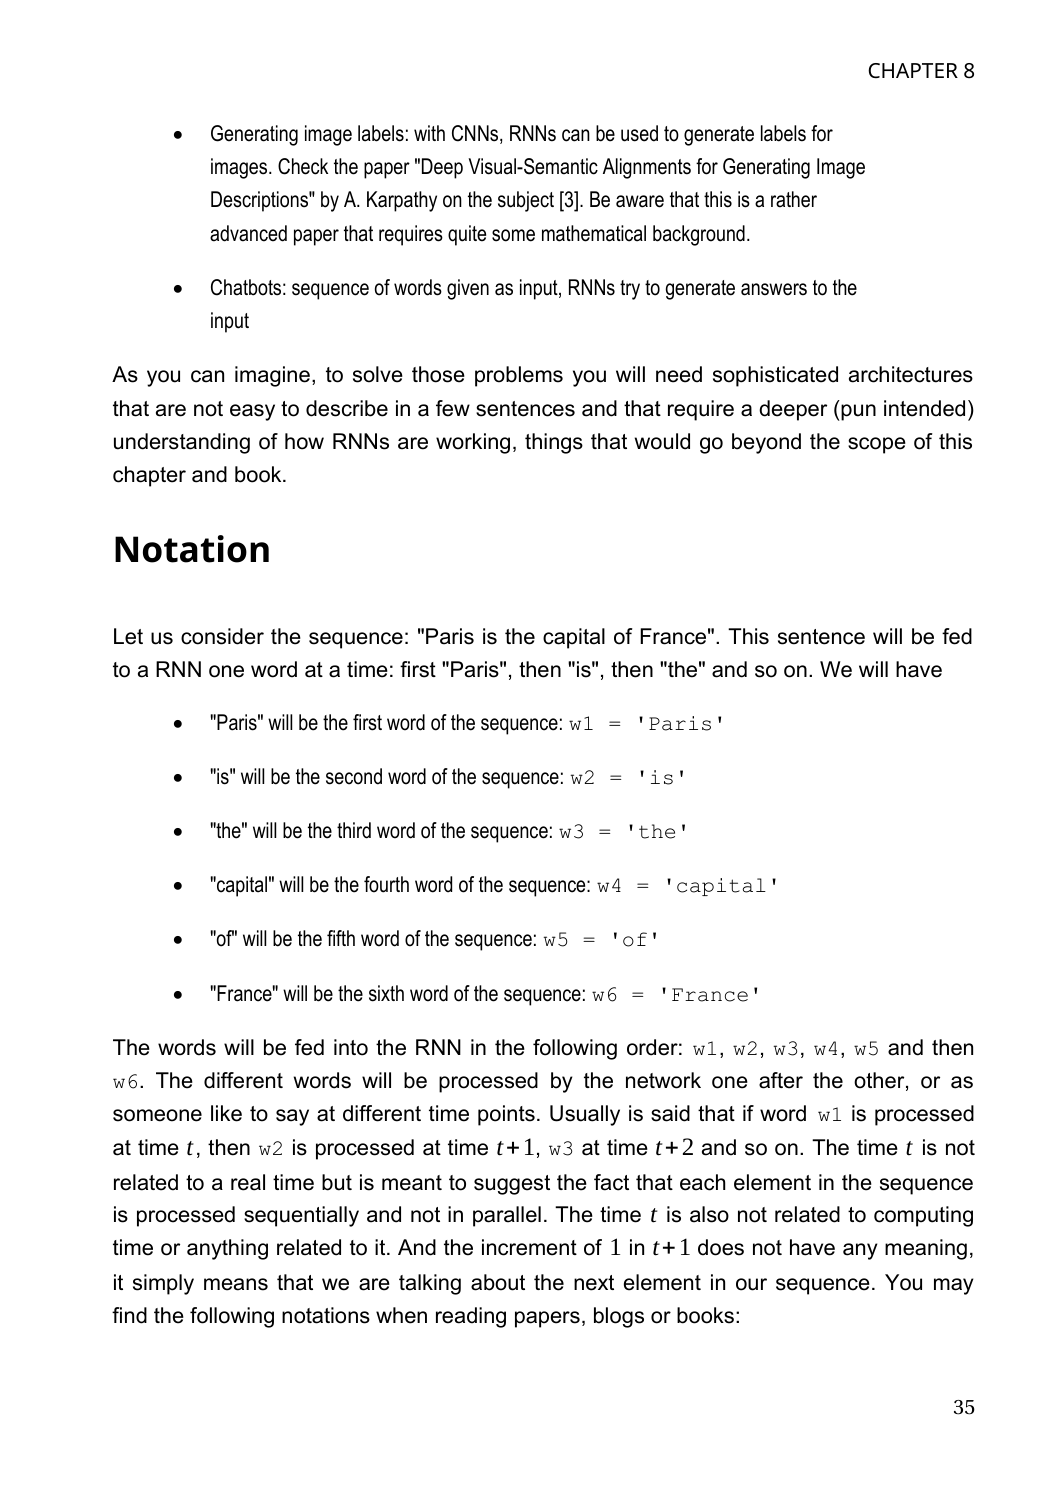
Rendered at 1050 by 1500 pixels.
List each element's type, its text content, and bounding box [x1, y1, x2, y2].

text "the" will be the third word of the sequence: w3 = 'the' [173, 812, 885, 845]
text "capital" will be the fourth word of the sequence: w4 = 'capital' [173, 866, 885, 899]
text Let us consider the sequence: "Paris is the capital of France". This sentence will be fed to a RNN one word at a time: first "Paris", then "is", then "the" and so on. We will have [112, 616, 975, 682]
subtitle Notation [112, 525, 975, 573]
text "France" will be the sixth word of the sequence: w6 = 'France' [173, 974, 885, 1007]
text "is" will be the second word of the sequence: w2 = 'is' [173, 757, 885, 791]
text The words will be fed into the RNN in the following order: w1, w2, w3, w4, w5 and then w6. The different words will be processed by the network one after the other, or as someone like to say at different time points. Usually is said that if word w1 is processed at time , then w2 is processed at time , w3 at time and so on. The time is not related to a real time but is meant to suggest the fact that each element in the sequence is processed sequentially and not in parallel. The time is also not related to computing time or anything related to it. And the increment of in does not have any meaning, it simply means that we are talking about the next element in our sequence. You may find the following notations when reading papers, blogs or books: [112, 1028, 975, 1328]
text Chatbots: sequence of words given as input, RNNs try to generate answers to the input [173, 267, 885, 333]
text Generating image labels: with CNNs, RNNs can be used to generate labels for images. Check the paper "Deep Visual-Semantic Alignments for Generating Image Descriptions" by A. Karpathy on the subject [3]. Be aware that this is a rather advanced paper that requires quite some mathematical background. [173, 112, 885, 246]
text "of" will be the fifth word of the sequence: w5 = 'of' [173, 920, 885, 953]
text As you can imagine, to solve those problems you will need sophisticated architectures that are not easy to describe in a few sentences and that require a deeper (pun intended) understanding of how RNNs are working, things that would go beyond the scope of this chapter and book. [112, 354, 975, 487]
text "Paris" will be the first word of the sequence: w1 = 'Paris' [173, 703, 885, 737]
